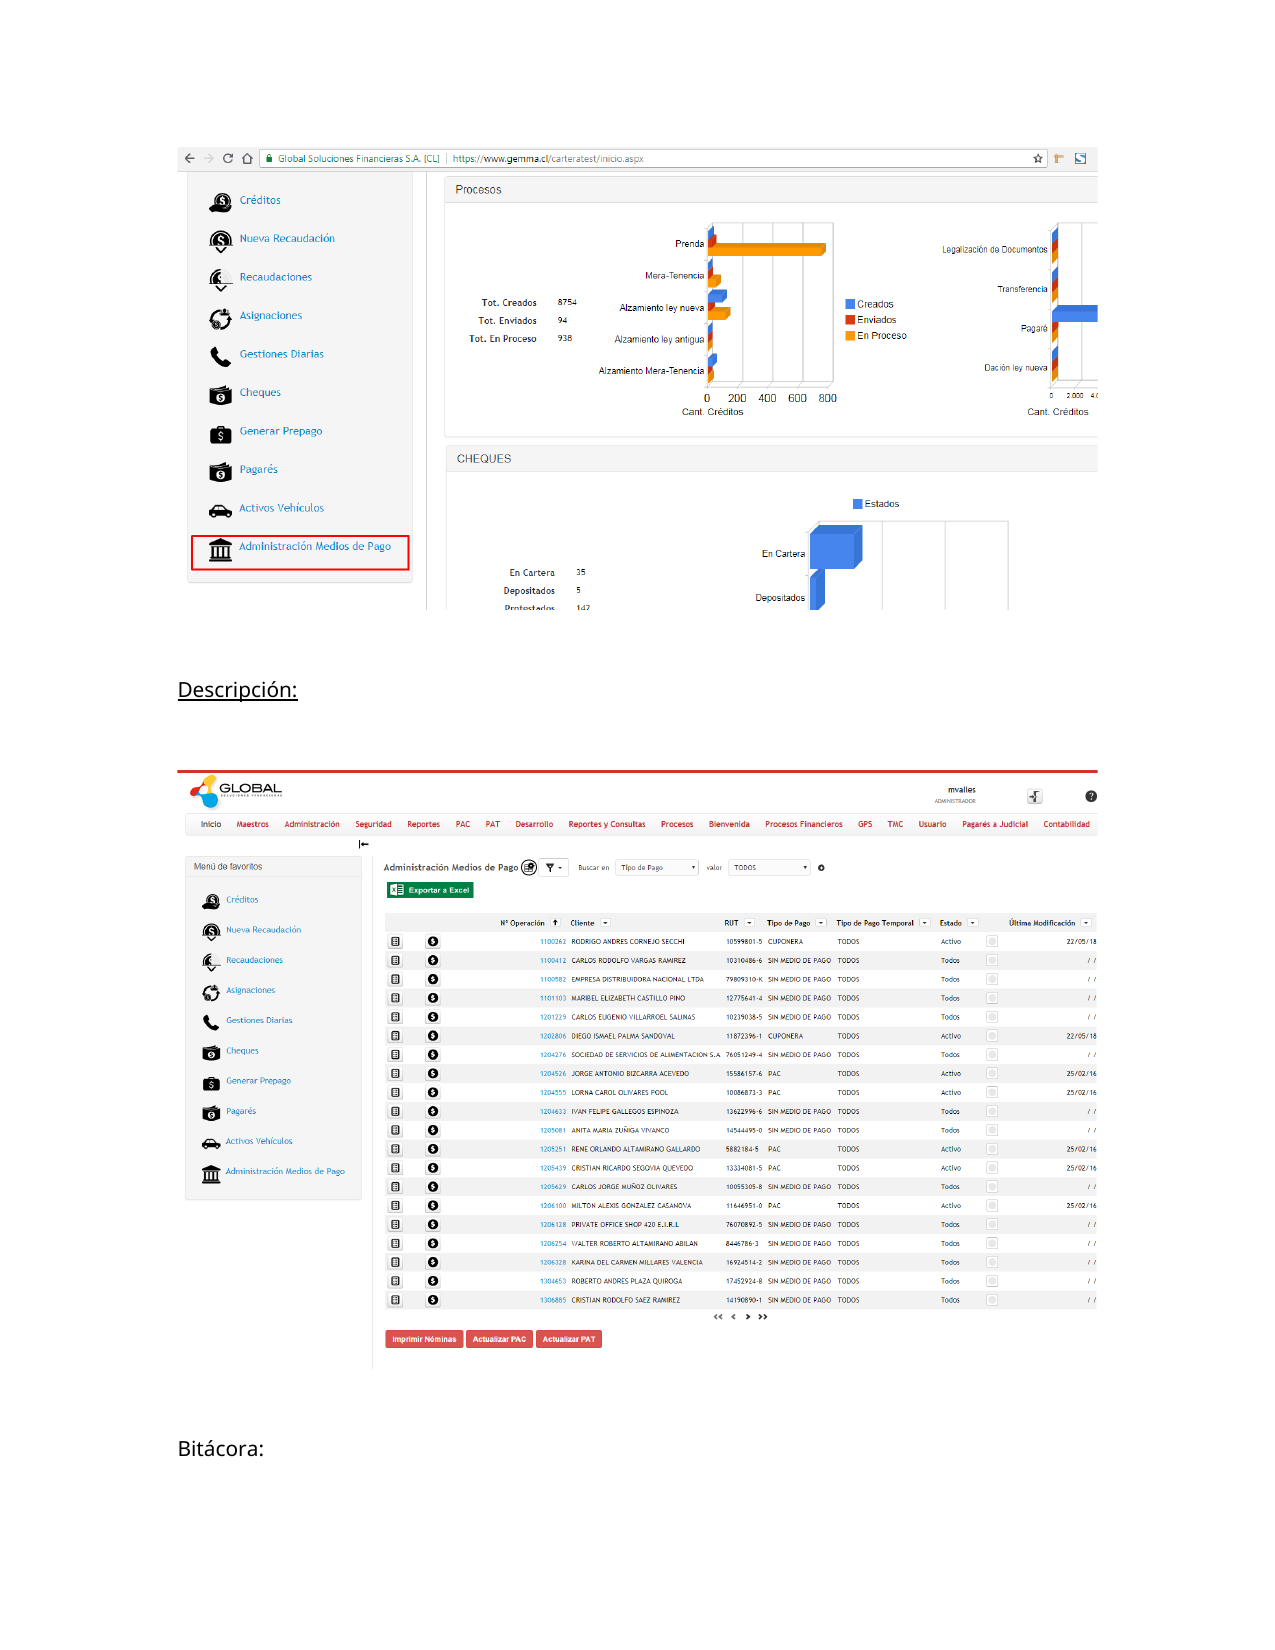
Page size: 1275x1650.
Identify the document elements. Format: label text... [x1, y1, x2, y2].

text Bitácora: [177, 1434, 1098, 1463]
picture [177, 147, 1098, 610]
picture [177, 770, 1098, 1369]
text Descripción: [177, 675, 1098, 704]
